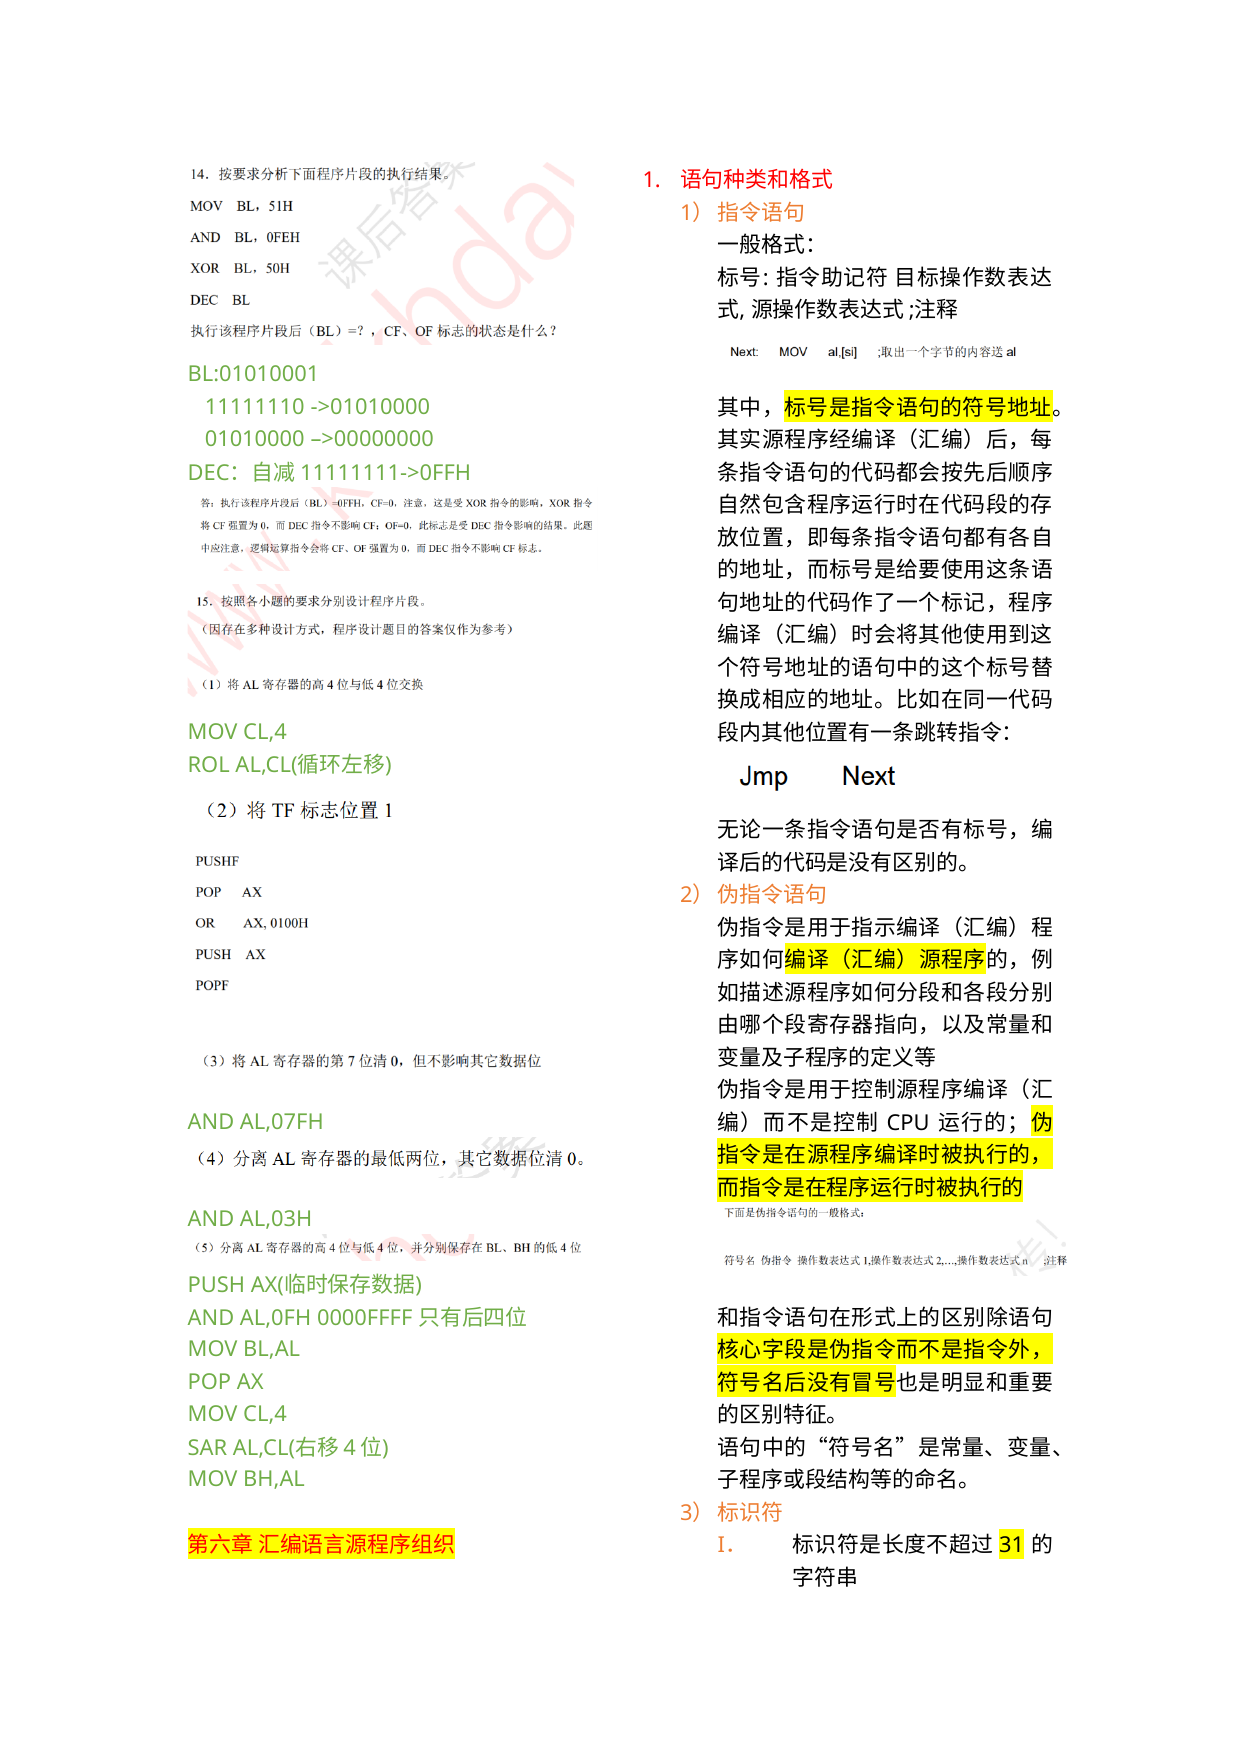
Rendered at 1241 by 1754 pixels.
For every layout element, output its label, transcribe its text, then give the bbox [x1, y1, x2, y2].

list 和指令语句在形式上的区别除语句核心字段是伪指令而不是指令外，符号名后没有冒号也是明显和重要的区别特征。 [717, 1299, 1053, 1333]
picture [717, 1202, 1078, 1276]
list 标识符 [680, 1494, 1053, 1527]
text 第六章 汇编语言源程序组织 [187, 1527, 598, 1559]
list 伪指令语句 [680, 877, 1053, 909]
picture [187, 584, 523, 705]
picture [187, 1234, 598, 1261]
list 无论一条指令语句是否有标号，编译后的代码是没有区别的。 [717, 812, 1053, 877]
list 伪指令是用于控制源程序编译（汇编）而不是控制 CPU 运行的；伪指令是在源程序编译时被执行的，而指令是在程序运行时被执行的 [717, 1072, 1053, 1138]
picture [717, 324, 1065, 378]
picture [187, 844, 336, 1012]
text PUSH AX(临时保存数据) [187, 1267, 598, 1299]
list 标识符是长度不超过31 的字符串 [717, 1527, 1053, 1592]
picture [187, 1039, 564, 1084]
picture [187, 1137, 598, 1178]
text AND AL,0FH 0000FFFF 只有后四位 [187, 1299, 598, 1332]
text MOV BH,AL [187, 1462, 598, 1494]
text AND AL,03H [187, 1202, 598, 1234]
text 01010000 –>00000000 [187, 422, 598, 454]
list 伪指令是用于指示编译（汇编）程序如何编译（汇编）源程序的，例如描述源程序如何分段和各段分别由哪个段寄存器指向，以及常量和变量及子程序的定义等 [717, 909, 1053, 1072]
text 11111110 ->01010000 [187, 389, 598, 422]
list 指令语句 [680, 194, 1053, 227]
list 和指令语句在形式上的区别除语句核心字段是伪指令而不是指令外，符号名后没有冒号也是明显和重要的区别特征。 [717, 1364, 1053, 1429]
list 一般格式： [717, 227, 1053, 259]
text MOV CL,4 [187, 1397, 598, 1429]
picture [187, 162, 575, 345]
text MOV CL,4 [187, 714, 598, 747]
text POP AX [187, 1364, 598, 1397]
text MOV BL,AL [187, 1332, 598, 1364]
list 伪指令是用于控制源程序编译（汇编）而不是控制 CPU 运行的；伪指令是在源程序编译时被执行的，而指令是在程序运行时被执行的 [717, 1169, 1053, 1202]
picture [187, 487, 598, 571]
list 其中，标号是指令语句的符号地址。其实源程序经编译（汇编）后，每条指令语句的代码都会按先后顺序自然包含程序运行时在代码段的存放位置，即每条指令语句都有各自的地址，而标号是给要使用这条语句地址的代码作了一个标记，程序编译（汇编）时会将其他使用到这个符号地址的语句中的这个标号替换成相应的地址。比如在同一代码段内其他位置有一条跳转指令： [717, 389, 1053, 747]
list 语句中的“符号名”是常量、变量、子程序或段结构等的命名。 [717, 1429, 1053, 1494]
list 标号: 指令助记符 目标操作数表达式, 源操作数表达式 ;注释 [717, 259, 1053, 324]
picture [187, 779, 465, 839]
text SAR AL,CL(右移4位) [187, 1429, 598, 1462]
list 语句种类和格式 [642, 162, 1053, 194]
text AND AL,07FH [187, 1104, 598, 1137]
text DEC：自减 11111111->0FFH [187, 454, 598, 487]
picture [717, 747, 959, 807]
text ROL AL,CL(循环左移) [187, 747, 598, 779]
text BL:01010001 [187, 357, 598, 389]
